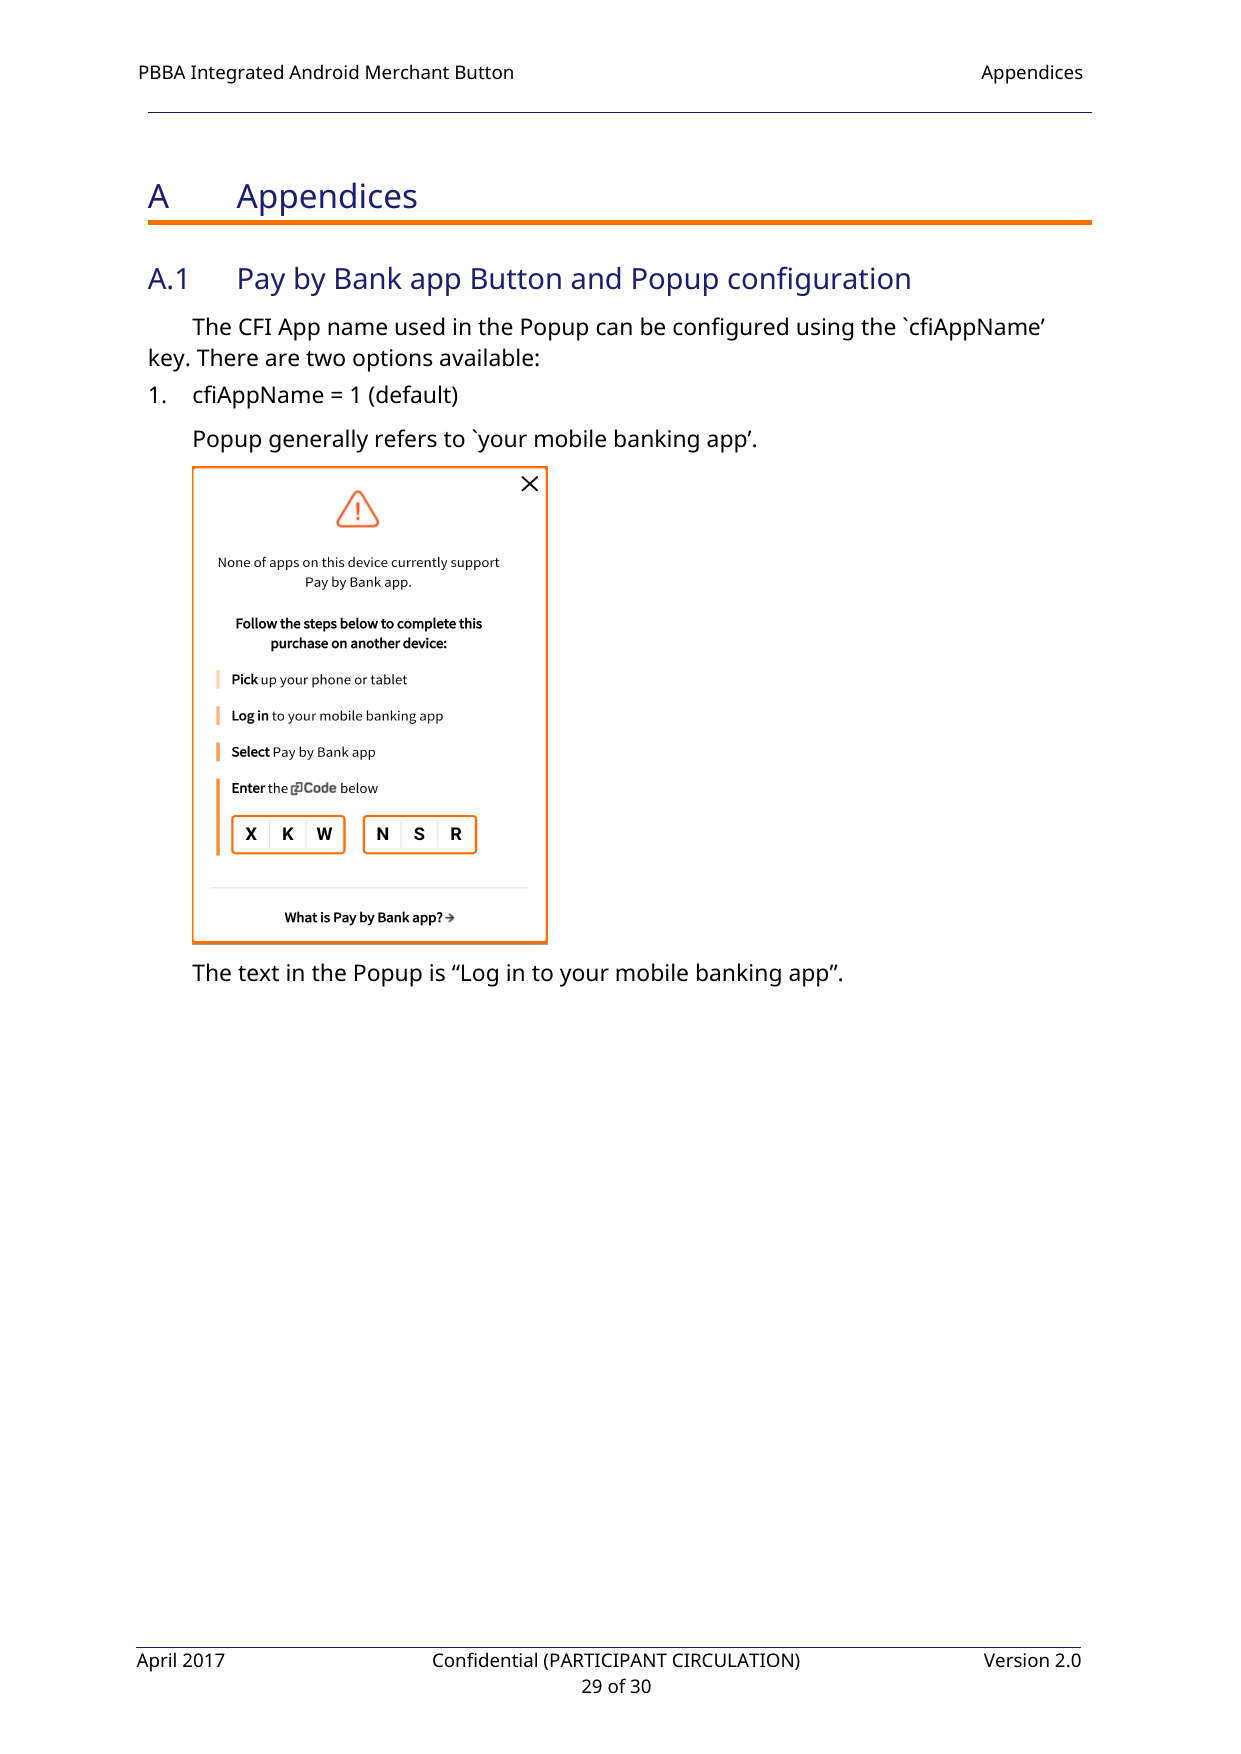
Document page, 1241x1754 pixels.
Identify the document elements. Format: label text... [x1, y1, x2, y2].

text Pay by Bank app Button and Popup configuration [148, 258, 1092, 298]
text The text in the Popup is “Log in to your mobile banking app”. [192, 957, 1092, 988]
text Popup generally refers to `your mobile banking app’. [192, 423, 1092, 454]
text The CFI App name used in the Popup can be configured using the `cfiAppName’ key. There are two options available: [148, 310, 1092, 373]
list cfiAppName = 1 (default) [148, 379, 1092, 410]
picture [192, 466, 548, 945]
text Appendices [148, 173, 1092, 220]
